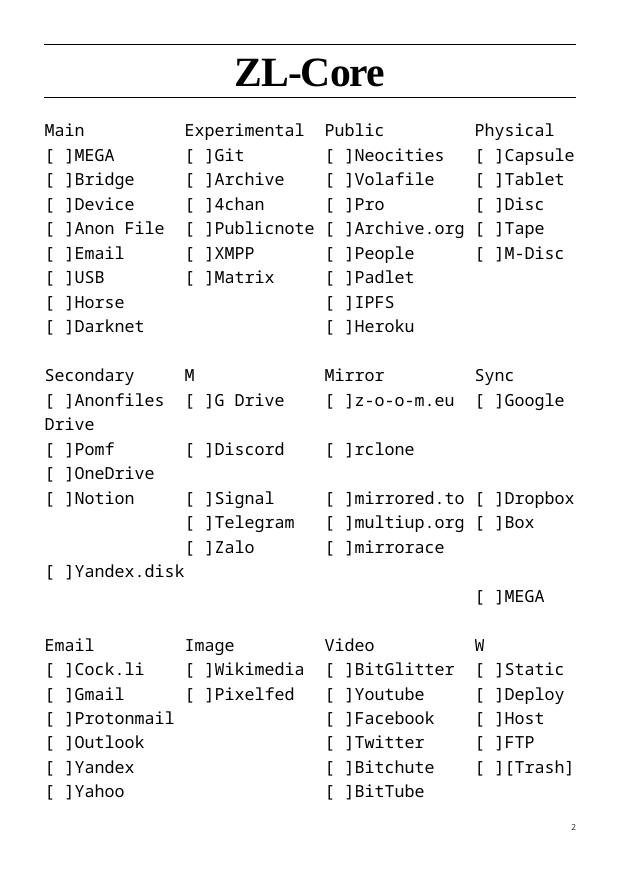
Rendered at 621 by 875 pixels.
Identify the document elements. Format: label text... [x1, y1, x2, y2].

text [ ]Anonfiles [ ]G Drive [ ]z-o-o-m.eu [ ]Google Drive [44, 388, 576, 436]
text Secondary M Mirror Sync [44, 364, 576, 387]
text [ ]Bridge [ ]Archive [ ]Volafile [ ]Tablet [44, 168, 576, 191]
text [ ]Cock.li [ ]Wikimedia [ ]BitGlitter [ ]Static [44, 658, 576, 680]
text [ ]Zalo [ ]mirrorace [ ]Yandex.disk [44, 535, 576, 582]
text [ ]Gmail [ ]Pixelfed [ ]Youtube [ ]Deploy [44, 682, 576, 705]
text [ ]Yahoo [ ]BitTube [44, 780, 576, 803]
text [ ]Device [ ]4chan [ ]Pro [ ]Disc [44, 192, 576, 215]
text [ ]Outlook [ ]Twitter [ ]FTP [44, 731, 576, 754]
text [ ]Notion [ ]Signal [ ]mirrored.to [ ]Dropbox [44, 486, 576, 509]
text Email Image Video W [44, 633, 576, 656]
text [ ]Protonmail [ ]Facebook [ ]Host [44, 707, 576, 729]
text [ ]Telegram [ ]multiup.org [ ]Box [44, 511, 576, 533]
text [ ]Yandex [ ]Bitchute [ ][Trash] [44, 756, 576, 778]
text Main Experimental Public Physical [44, 119, 576, 142]
text [ ]Anon File [ ]Publicnote [ ]Archive.org [ ]Tape [44, 217, 576, 240]
text [ ]Darknet [ ]Heroku [44, 315, 576, 338]
text [ ]USB [ ]Matrix [ ]Padlet [44, 266, 576, 289]
subtitle ZL-Core [44, 45, 576, 97]
text [ ]Pomf [ ]Discord [ ]rclone [ ]OneDrive [44, 437, 576, 484]
text [ ]Email [ ]XMPP [ ]People [ ]M-Disc [44, 241, 576, 264]
text [ ]MEGA [ ]Git [ ]Neocities [ ]Capsule [44, 143, 576, 166]
text [ ]Horse [ ]IPFS [44, 290, 576, 313]
text [ ]MEGA [44, 584, 576, 607]
